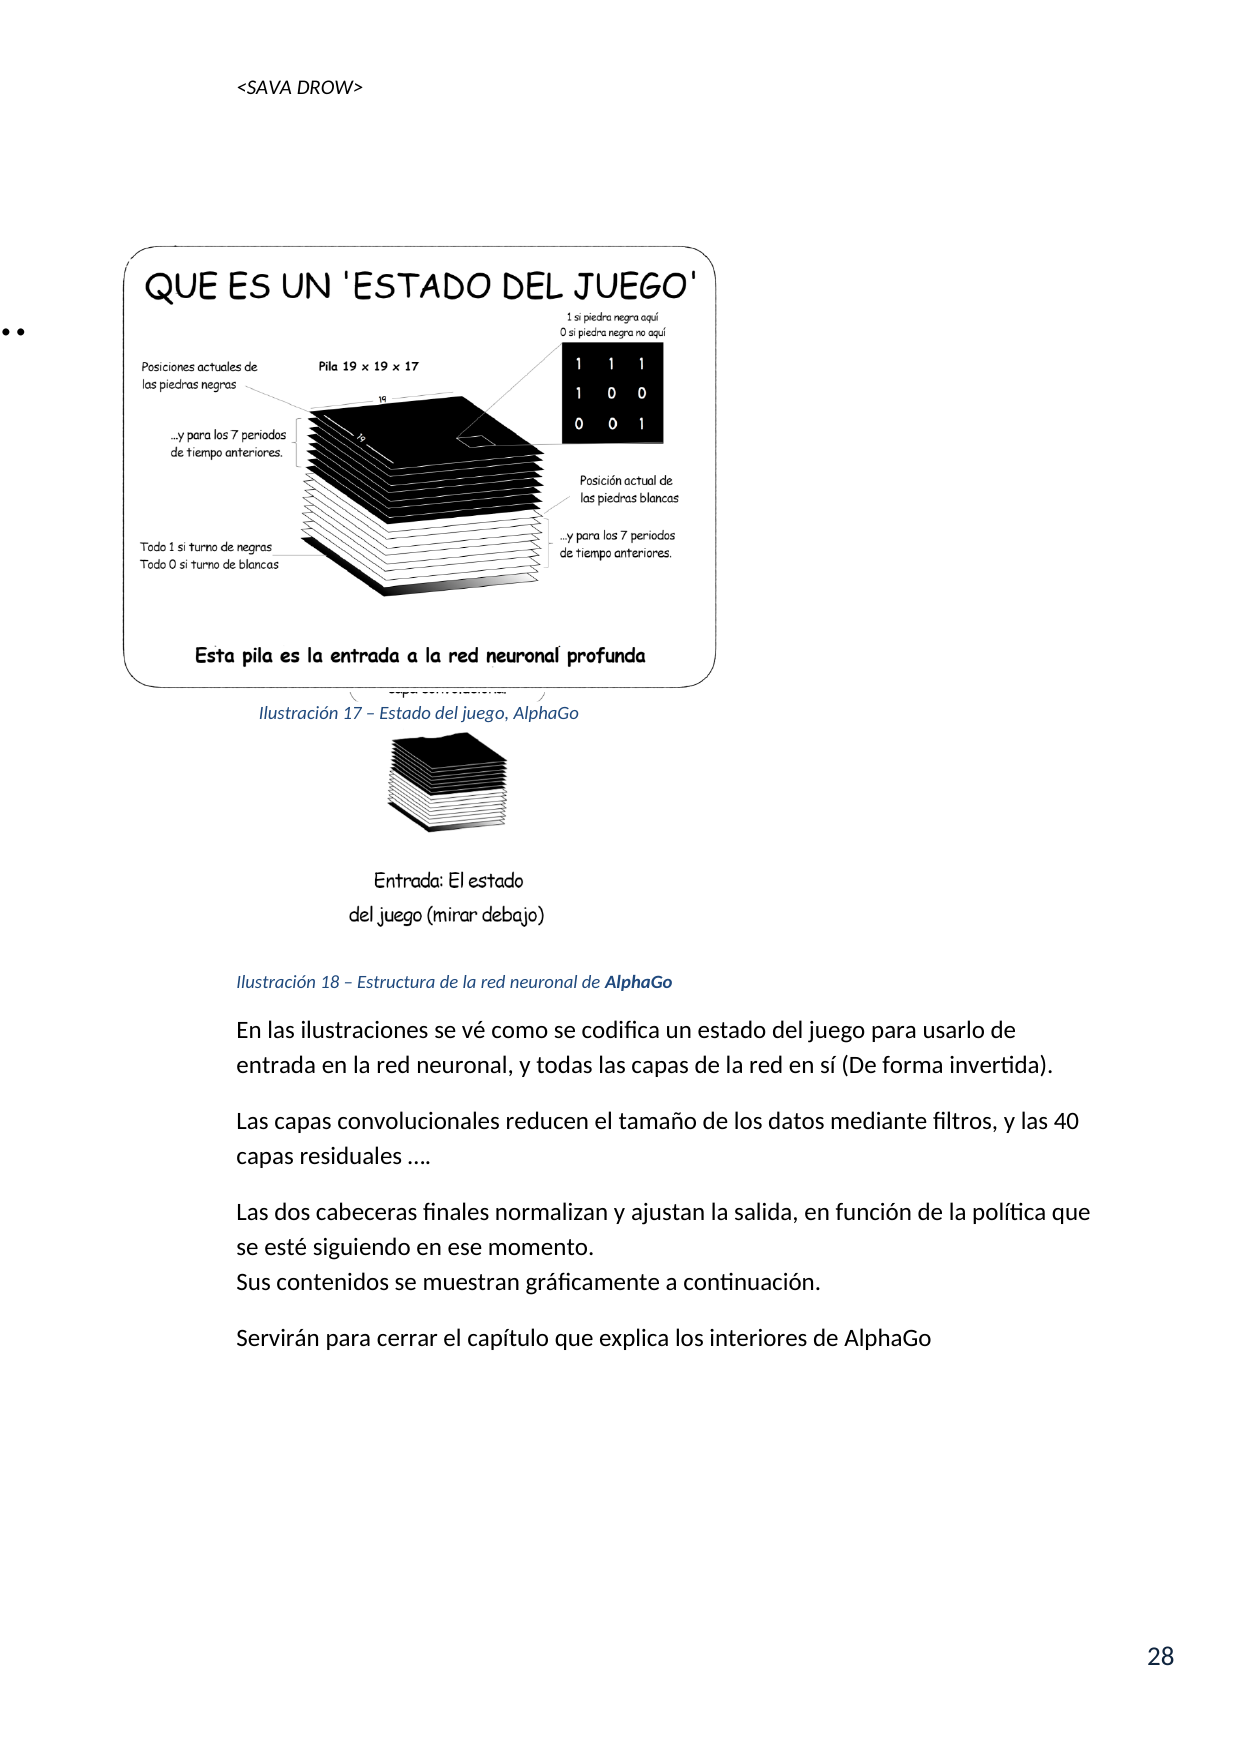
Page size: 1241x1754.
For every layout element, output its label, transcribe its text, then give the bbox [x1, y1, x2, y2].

text Las dos cabeceras finales normalizan y ajustan la salida, en función de la política que se esté siguiendo en ese momento. Sus contenidos se muestran gráficamente a continuación. [236, 1196, 1092, 1296]
text Las capas convolucionales reducen el tamaño de los datos mediante filtros, y las 40 capas residuales …. [236, 1105, 1092, 1171]
picture [236, 724, 658, 946]
text En las ilustraciones se vé como se codifica un estado del juego para usarlo de entrada en la red neuronal, y todas las capas de la red en sí (De forma invertida). [236, 1014, 1092, 1080]
text Servirán para cerrar el capítulo que explica los interiores de AlphaGo [236, 1322, 1092, 1352]
text Ilustración – Estructura de la red neuronal de AlphaGo [236, 970, 1092, 993]
picture [116, 238, 722, 701]
